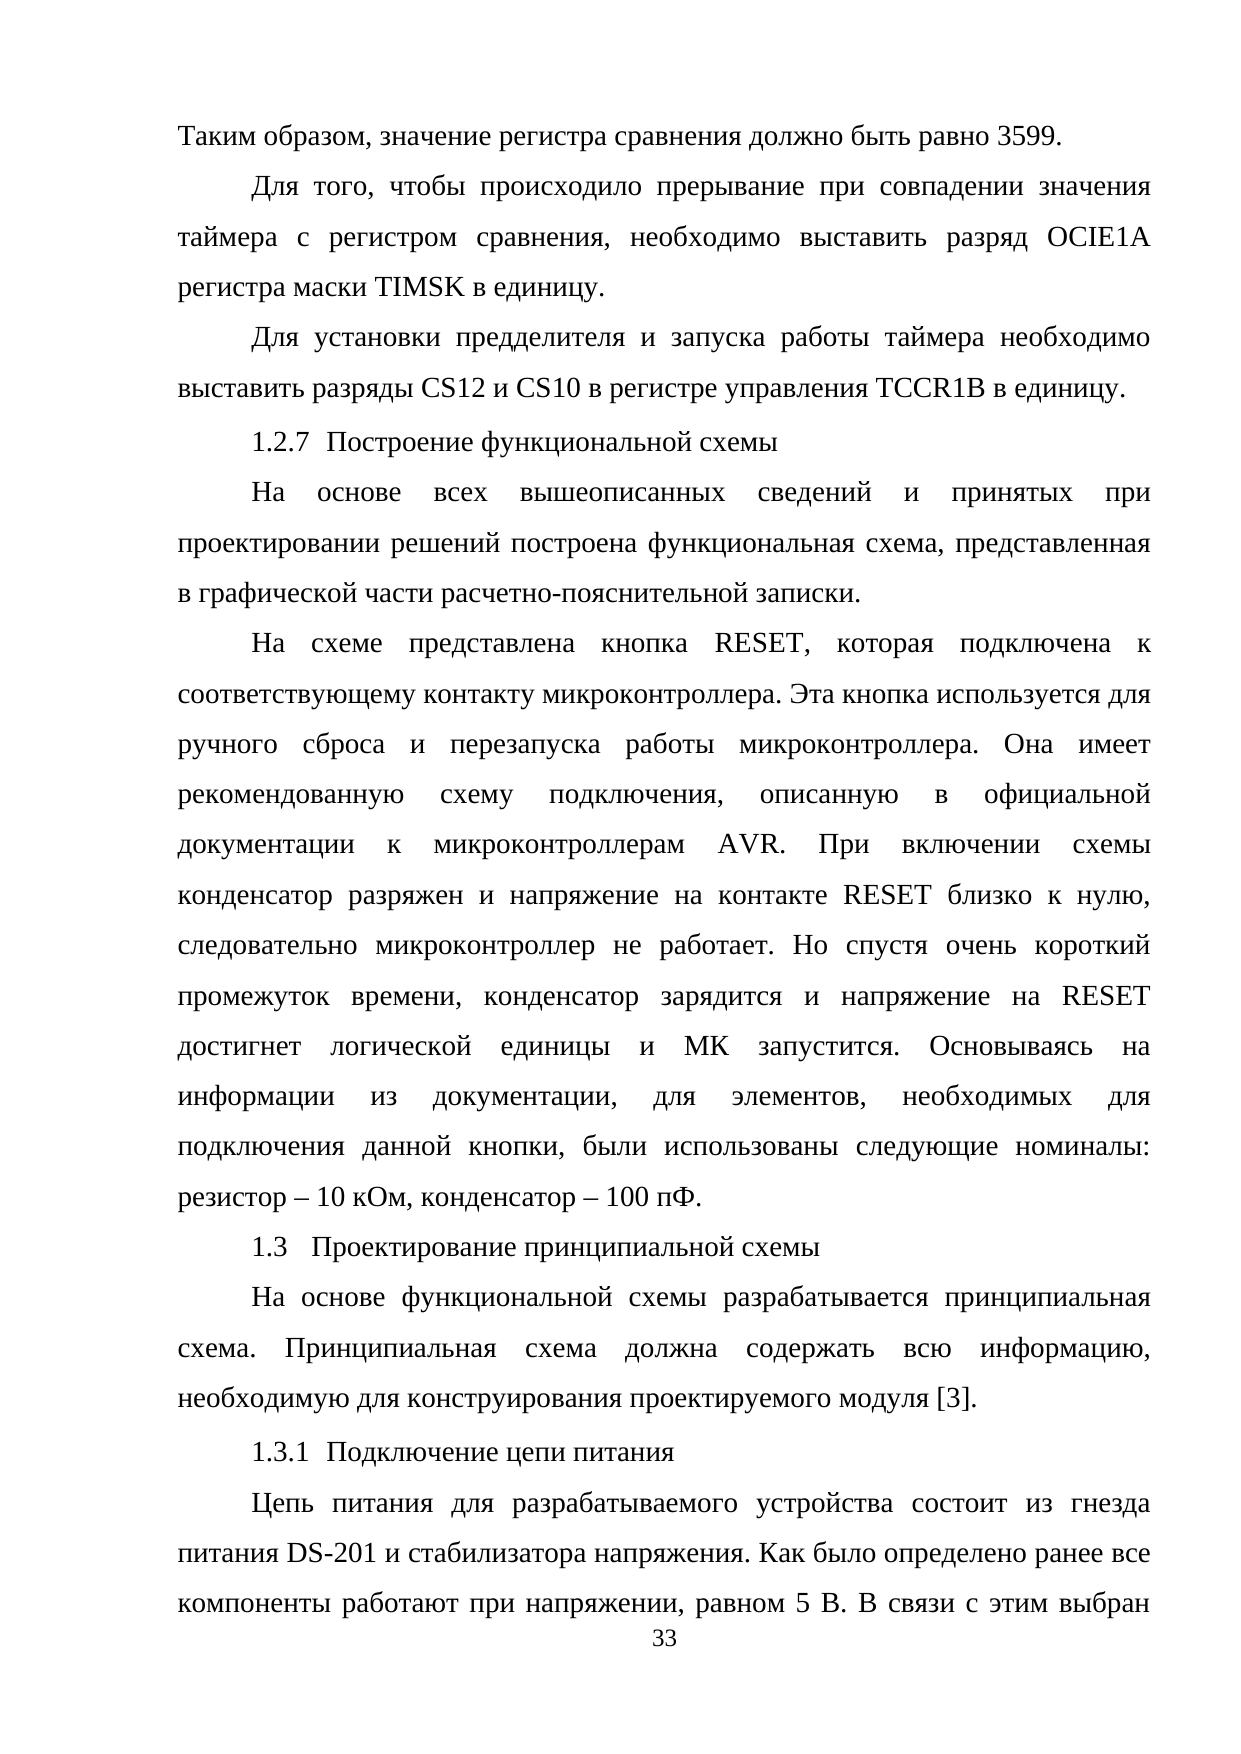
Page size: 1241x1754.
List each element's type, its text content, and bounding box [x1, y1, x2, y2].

text Для установки предделителя и запуска работы таймера необходимо выставить разряды CS12 и CS10 в регистре управления TCCR1B в единицу. [177, 319, 1152, 403]
subtitle Подключение цепи питания [251, 1434, 1152, 1468]
subtitle Построение функциональной схемы [251, 424, 1152, 458]
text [177, 1485, 1152, 1619]
text Таким образом, значение регистра сравнения должно быть равно 3599. [177, 118, 1152, 152]
text На основе всех вышеописанных сведений и принятых при проектировании решений построена функциональная схема, представленная в графической части расчетно-пояснительной записки. [177, 474, 1152, 609]
text На схеме представлена кнопка RESET, которая подключена к соответствующему контакту микроконтроллера. Эта кнопка используется для ручного сброса и перезапуска работы микроконтроллера. Она имеет рекомендованную схему подключения, описанную в официальной документации к микроконтроллерам AVR. При включении схемы конденсатор разряжен и напряжение на контакте RESET близко к нулю, следовательно микроконтроллер не работает. Но спустя очень короткий промежуток времени, конденсатор зарядится и напряжение на RESET достигнет логической единицы и МК запустится. Основываясь на информации из документации, для элементов, необходимых для подключения данной кнопки, были использованы следующие номиналы: резистор – 10 кОм, конденсатор – 100 пФ. [177, 625, 1152, 1212]
text На основе функциональной схемы разрабатывается принципиальная схема. Принципиальная схема должна содержать всю информацию, необходимую для конструирования проектируемого модуля [3]. [177, 1279, 1152, 1414]
subtitle Проектирование принципиальной схемы [251, 1229, 1152, 1263]
text Для того, чтобы происходило прерывание при совпадении значения таймера с регистром сравнения, необходимо выставить разряд OCIE1A регистра маски TIMSK в единицу. [177, 168, 1152, 303]
